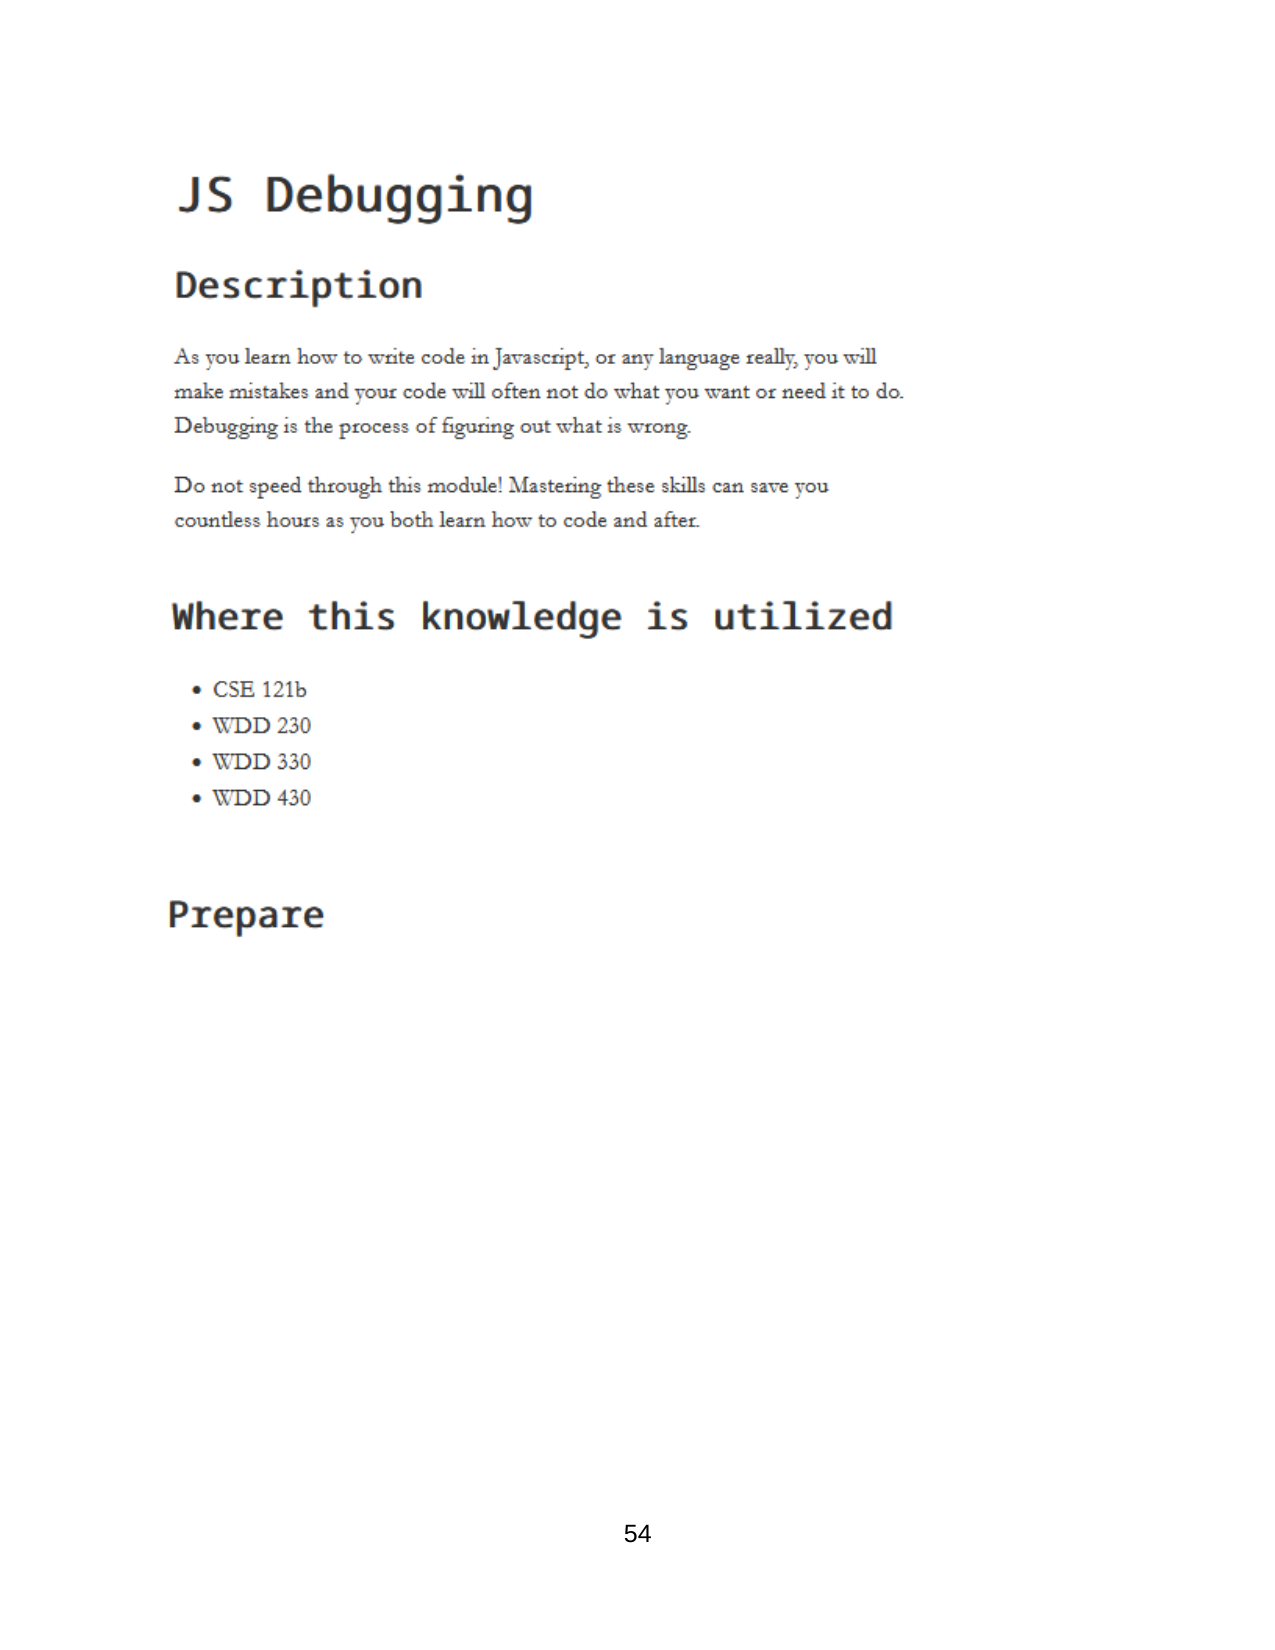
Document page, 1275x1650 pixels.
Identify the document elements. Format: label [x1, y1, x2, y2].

picture [150, 150, 1055, 546]
picture [150, 872, 522, 953]
picture [150, 584, 933, 834]
